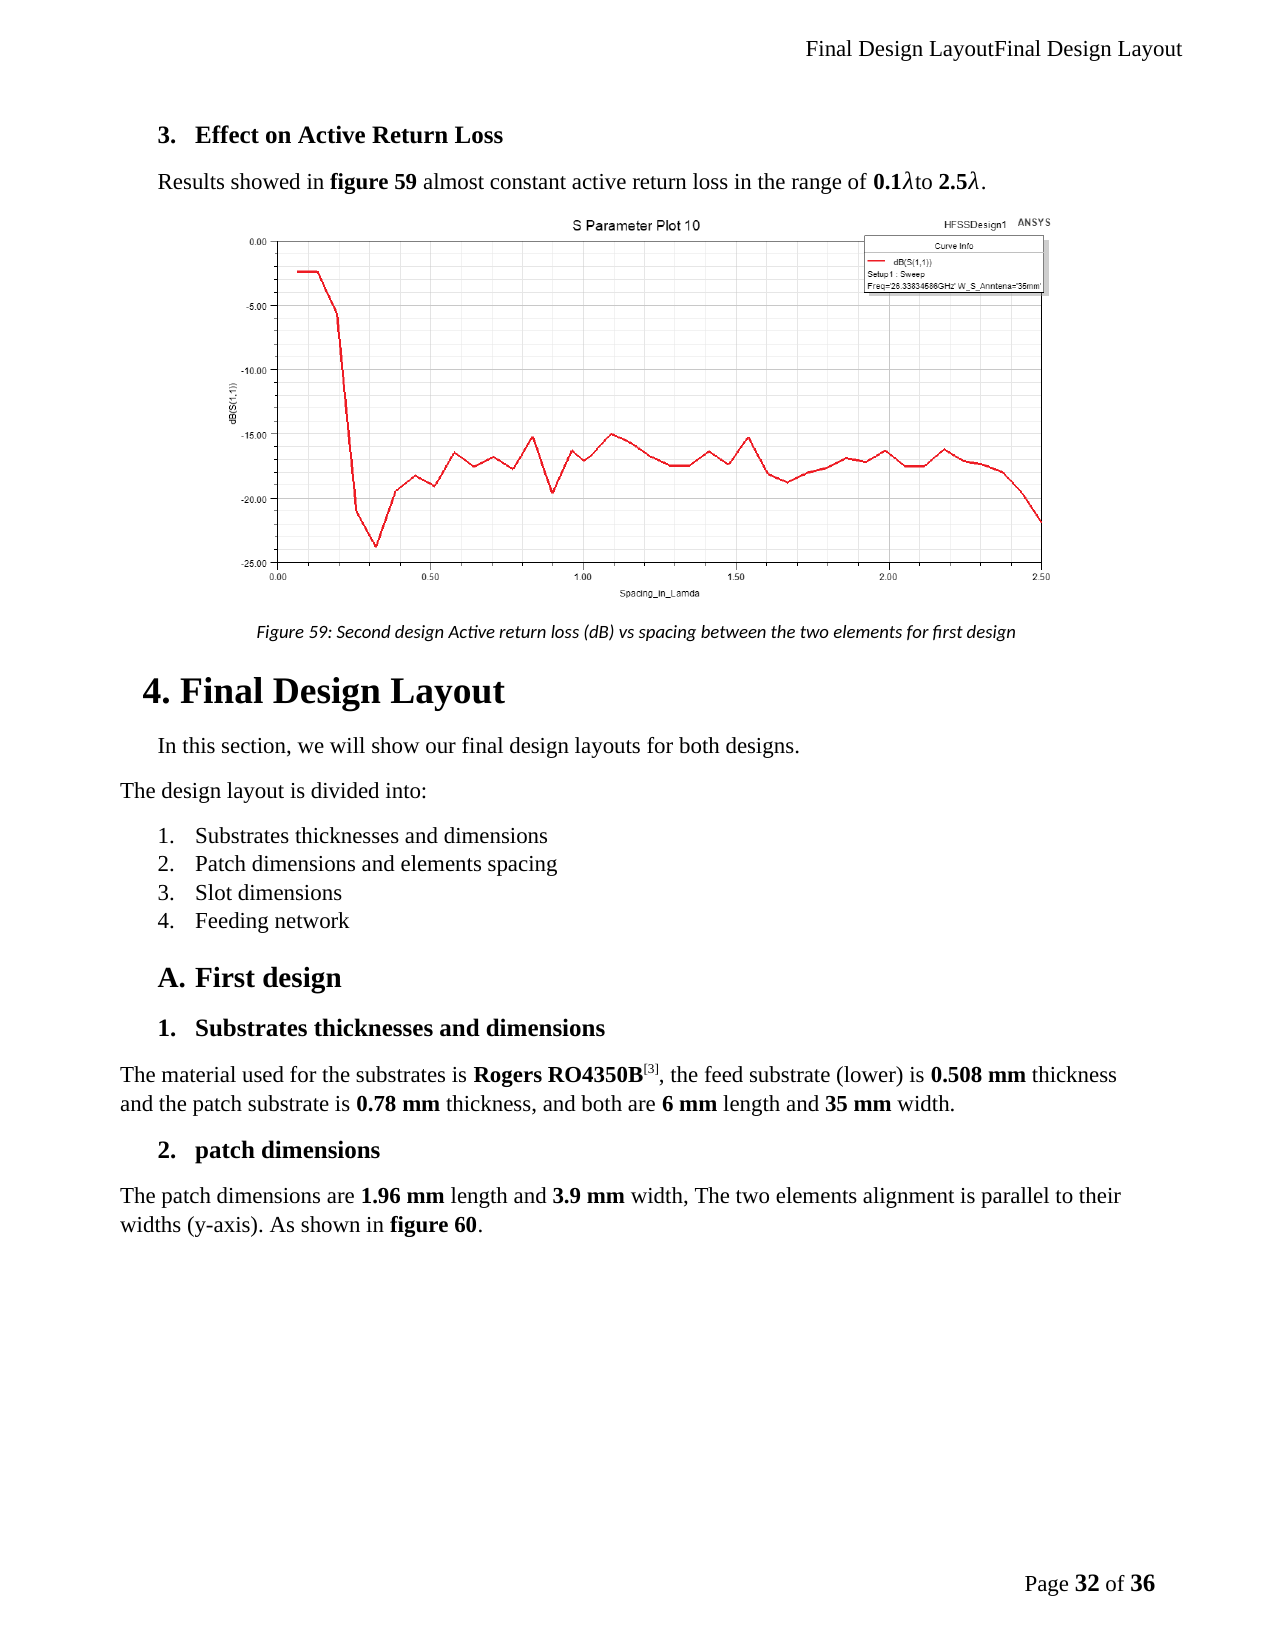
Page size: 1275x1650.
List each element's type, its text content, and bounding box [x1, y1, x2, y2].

list Patch dimensions and elements spacing [157, 850, 1155, 877]
text The material used for the substrates is Rogers RO4350B[3], the feed substrate (lower) is 0.508 mm thickness and the patch substrate is 0.78 mm thickness, and both are 6 mm length and 35 mm width. [120, 1061, 1155, 1116]
list Slot dimensions [157, 879, 1155, 905]
subtitle First design [157, 961, 1155, 994]
list Substrates thicknesses and dimensions [157, 822, 1155, 848]
list Feeding network [157, 907, 1155, 933]
subtitle patch dimensions [157, 1135, 1155, 1163]
text Figure 59: Second design Active return loss (dB) vs spacing between the two elements for first design [120, 621, 1155, 643]
text The patch dimensions are 1.96 mm length and 3.9 mm width, The two elements alignment is parallel to their widths (y-axis). As shown in figure 60. [120, 1182, 1155, 1237]
text In this section, we will show our final design layouts for both designs. [120, 732, 1155, 758]
subtitle Substrates thicknesses and dimensions [157, 1013, 1155, 1042]
subtitle Effect on Active Return Loss [157, 120, 1155, 149]
picture [217, 214, 1058, 602]
subtitle Final Design Layout [142, 668, 1155, 712]
text The design layout is divided into: [120, 777, 1155, 803]
text Results showed in figure 59 almost constant active return loss in the range of 0.1to 2.5. [120, 168, 1155, 195]
